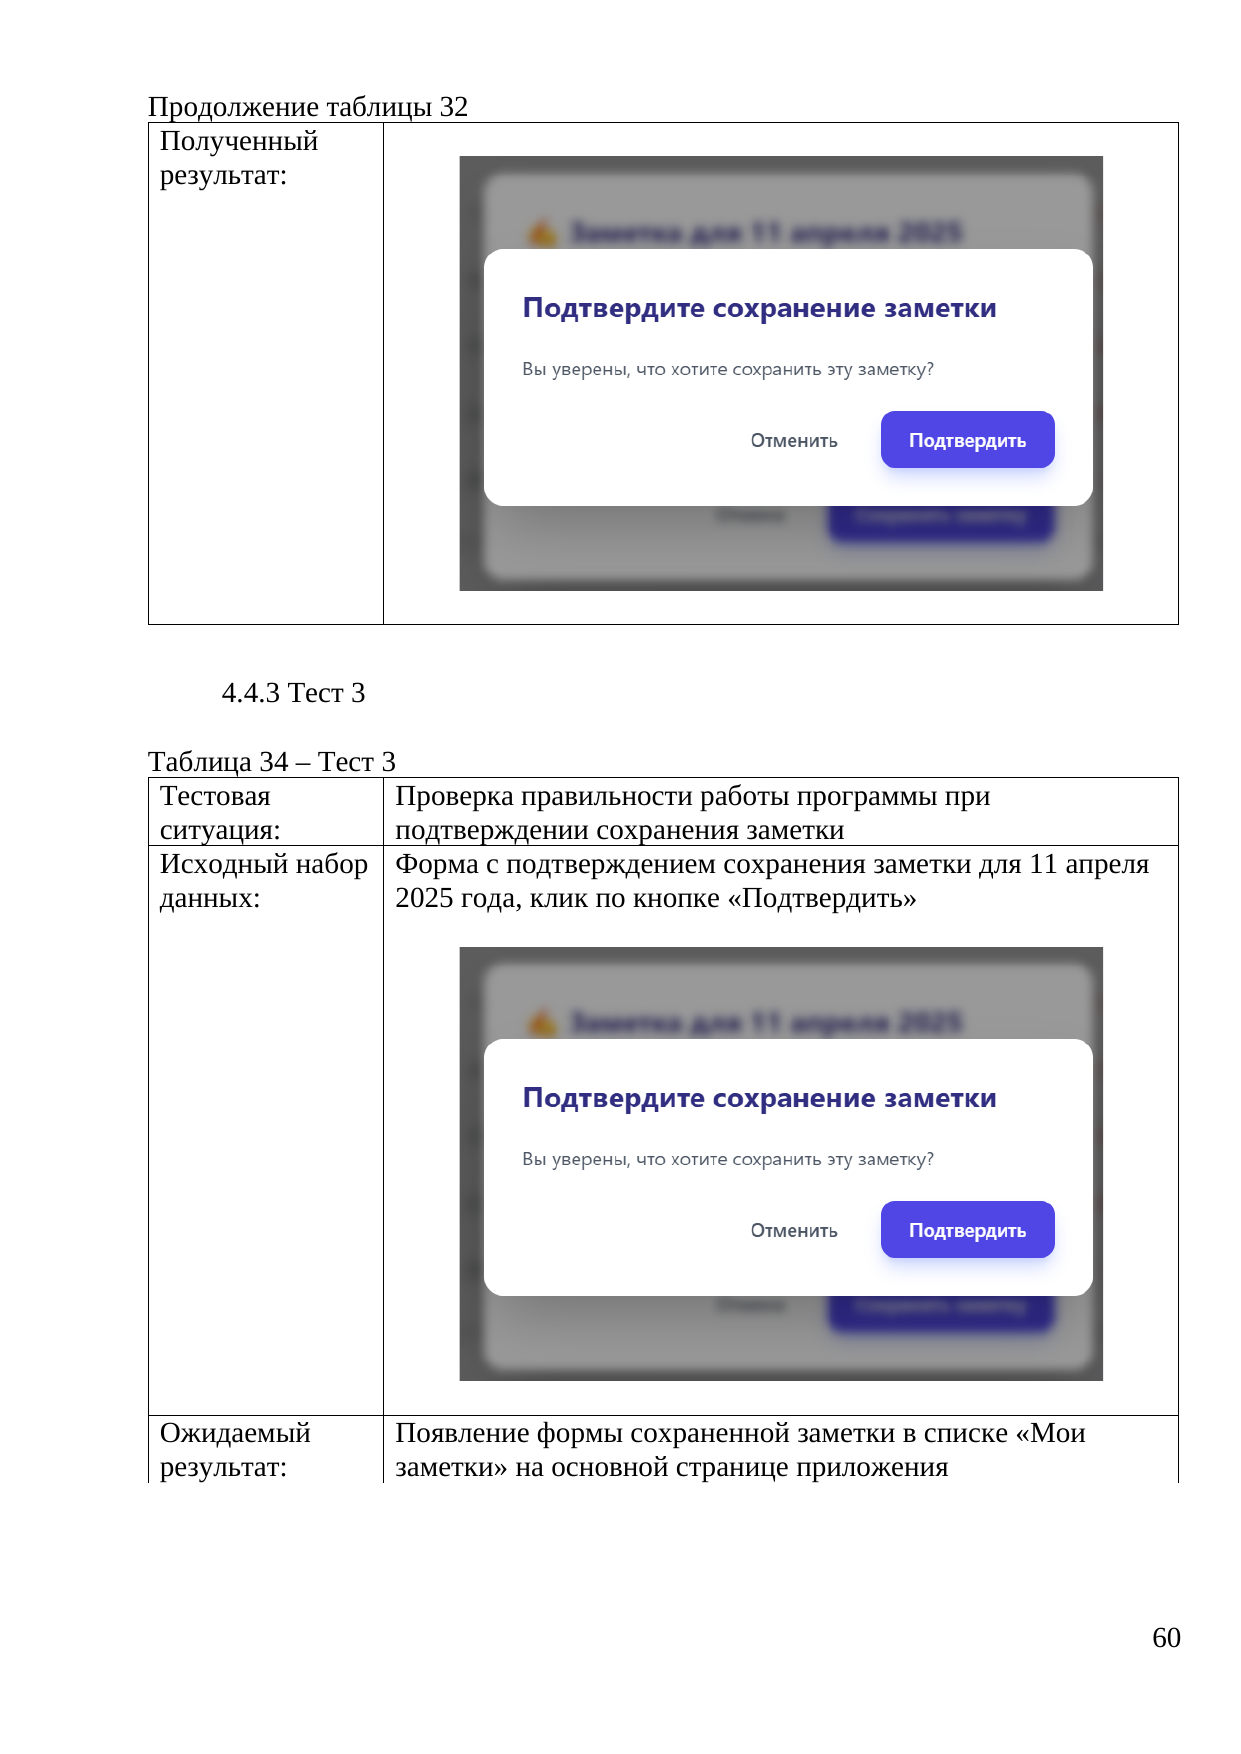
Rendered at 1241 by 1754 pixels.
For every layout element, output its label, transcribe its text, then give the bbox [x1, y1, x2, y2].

table_cell Форма с подтверждением сохранения заметки для 11 апреля 2025 года, клик по кнопке «Подтвердить» [384, 846, 1178, 1414]
picture [459, 947, 1104, 1381]
table_cell Появление формы сохраненной заметки в списке «Мои заметки» на основной странице приложения [384, 1416, 1178, 1483]
table_header Тестовая ситуация: [149, 778, 383, 845]
picture [459, 156, 1104, 591]
table_cell Исходный набор данных: [149, 846, 383, 1414]
table_header Полученный результат: [149, 123, 383, 624]
table_header Проверка правильности работы программы при подтверждении сохранения заметки [384, 778, 1178, 845]
table_header [384, 123, 1178, 624]
text Таблица 34 – Тест 3 [148, 744, 1181, 777]
table_cell Ожидаемый результат: [149, 1416, 383, 1483]
text Продолжение таблицы 32 [148, 89, 1181, 122]
subtitle 4.4.3 Тест 3 [222, 676, 1181, 709]
